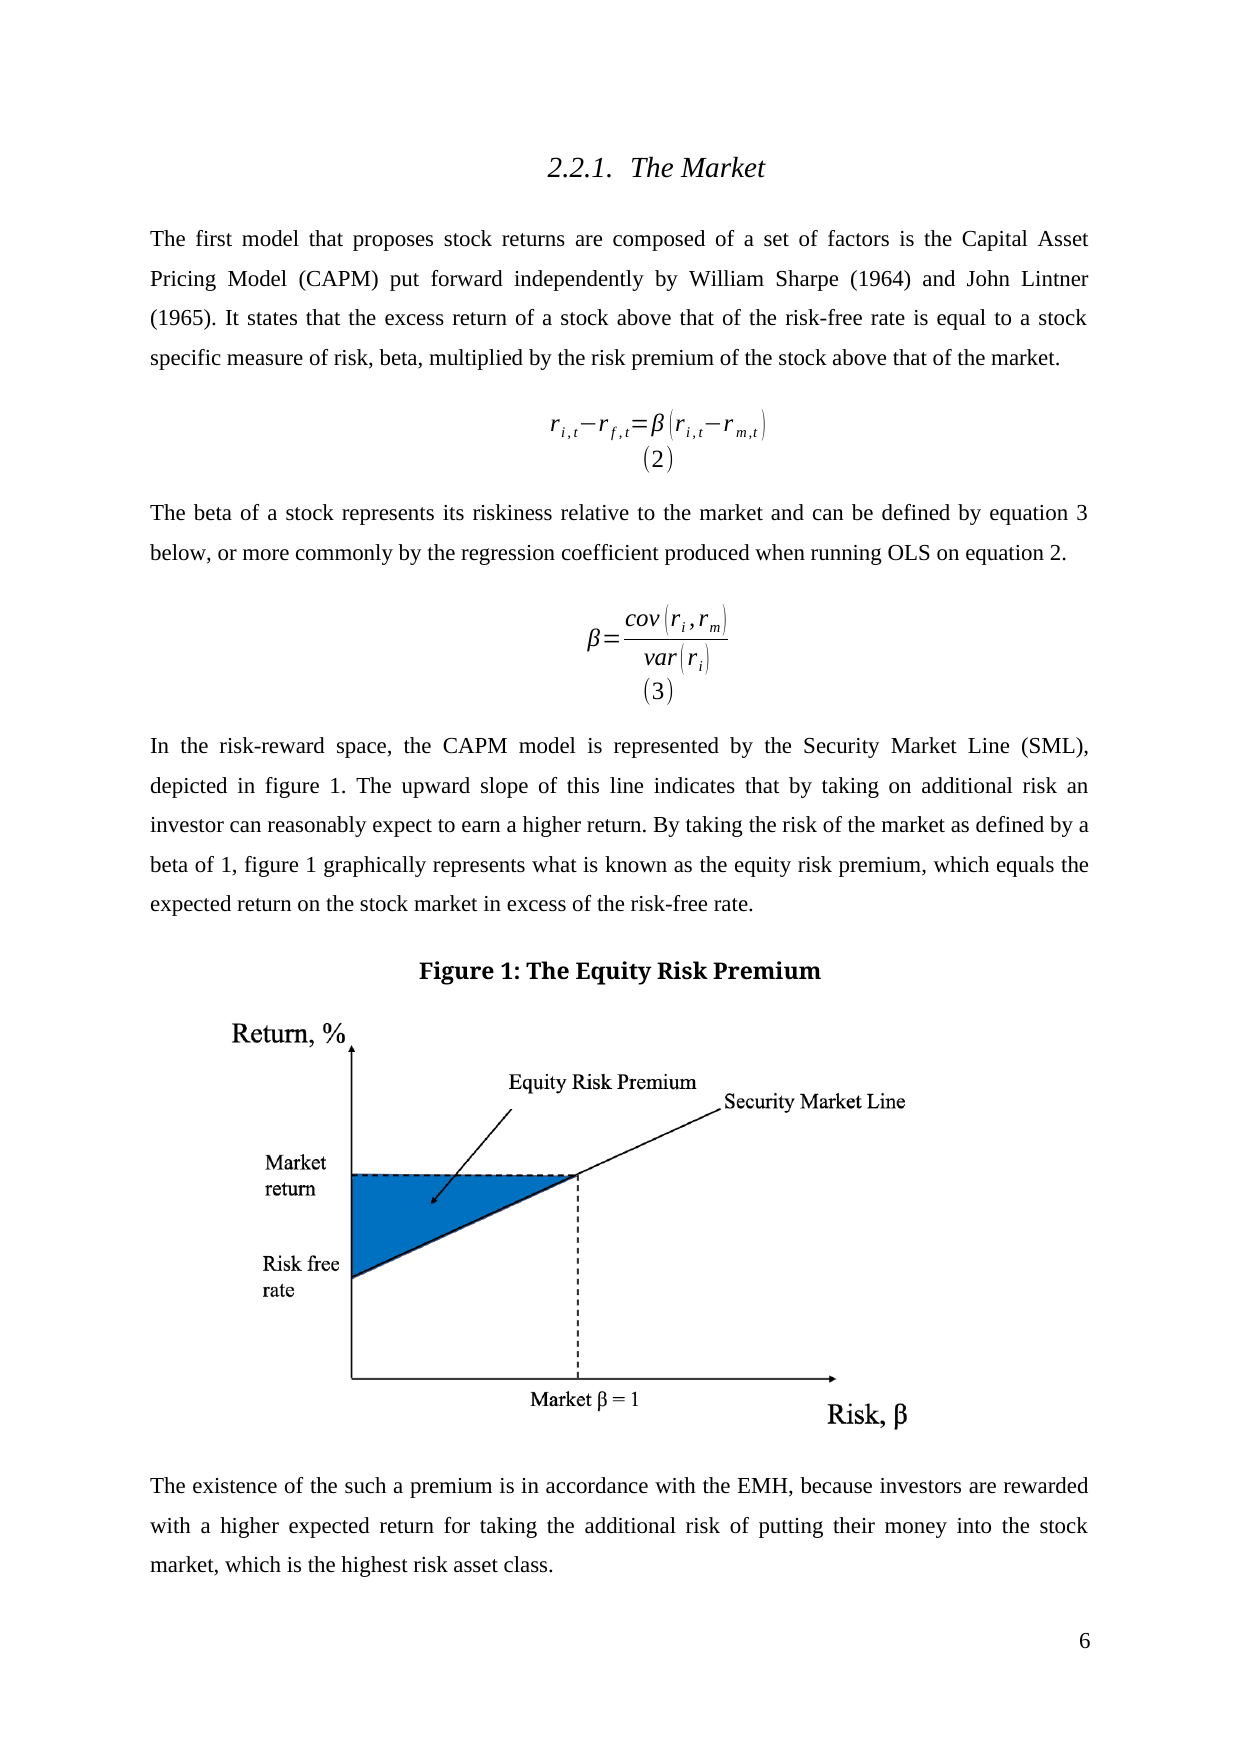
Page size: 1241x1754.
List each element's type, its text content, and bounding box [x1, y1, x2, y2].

text The first model that proposes stock returns are composed of a set of factors is the Capital Asset Pricing Model (CAPM) put forward independently by William Sharpe (1964) and John Lintner (1965). It states that the excess return of a stock above that of the risk-free rate is equal to a stock specific measure of risk, beta, multiplied by the risk premium of the stock above that of the market. [150, 225, 1090, 370]
picture [214, 1007, 1026, 1448]
text The existence of the such a premium is in accordance with the EMH, because investors are rewarded with a higher expected return for taking the additional risk of putting their money into the stock market, which is the highest risk asset class. [150, 1472, 1090, 1577]
text In the risk-reward space, the CAPM model is represented by the Security Market Line (SML), depicted in figure 1. The upward slope of this line indicates that by taking on additional risk an investor can reasonably expect to earn a higher return. By taking the risk of the market as defined by a beta of 1, figure 1 graphically represents what is known as the equity risk premium, which equals the expected return on the stock market in excess of the risk-free rate. [150, 732, 1090, 917]
text The beta of a stock represents its riskiness relative to the market and can be defined by equation 3 below, or more commonly by the regression coefficient produced when running OLS on equation 2. [150, 499, 1090, 565]
text The Market [225, 150, 1090, 183]
